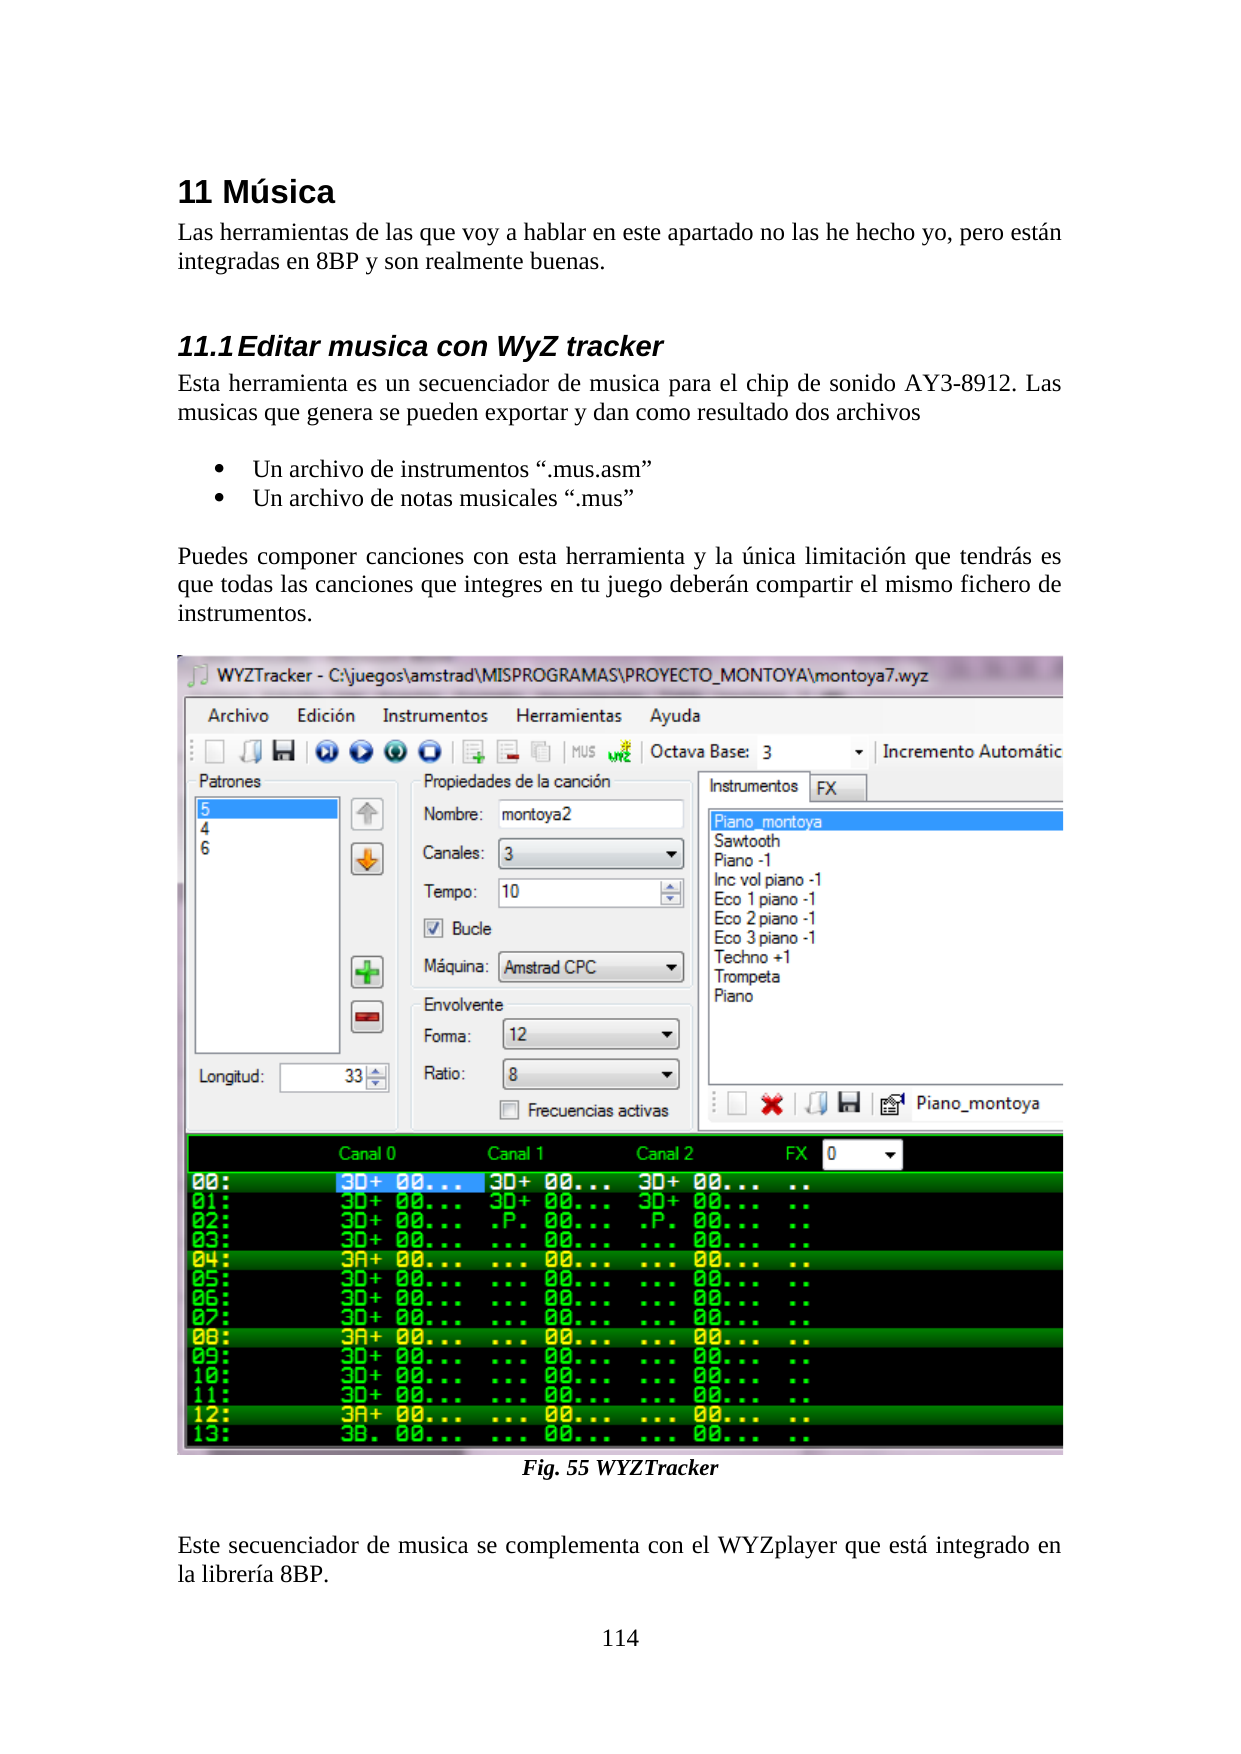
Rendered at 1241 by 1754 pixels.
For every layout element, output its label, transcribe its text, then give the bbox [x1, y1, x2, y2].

list Un archivo de instrumentos “.mus.asm” [215, 454, 1063, 483]
subtitle Música [177, 173, 1063, 211]
subtitle Editar musica con WyZ tracker [177, 328, 1063, 362]
text Puedes componer canciones con esta herramienta y la única limitación que tendrás es que todas las canciones que integres en tu juego deberán compartir el mismo fichero de instrumentos. [177, 541, 1063, 627]
text Las herramientas de las que voy a hablar en este apartado no las he hecho yo, pero están integradas en 8BP y son realmente buenas. [177, 217, 1063, 275]
list Un archivo de notas musicales “.mus” [215, 483, 1063, 512]
text Esta herramienta es un secuenciador de musica para el chip de sonido AY3-8912. Las musicas que genera se pueden exportar y dan como resultado dos archivos [177, 368, 1063, 426]
picture [177, 655, 1064, 1455]
text Este secuenciador de musica se complementa con el WYZplayer que está integrado en la librería 8BP. [177, 1530, 1063, 1588]
